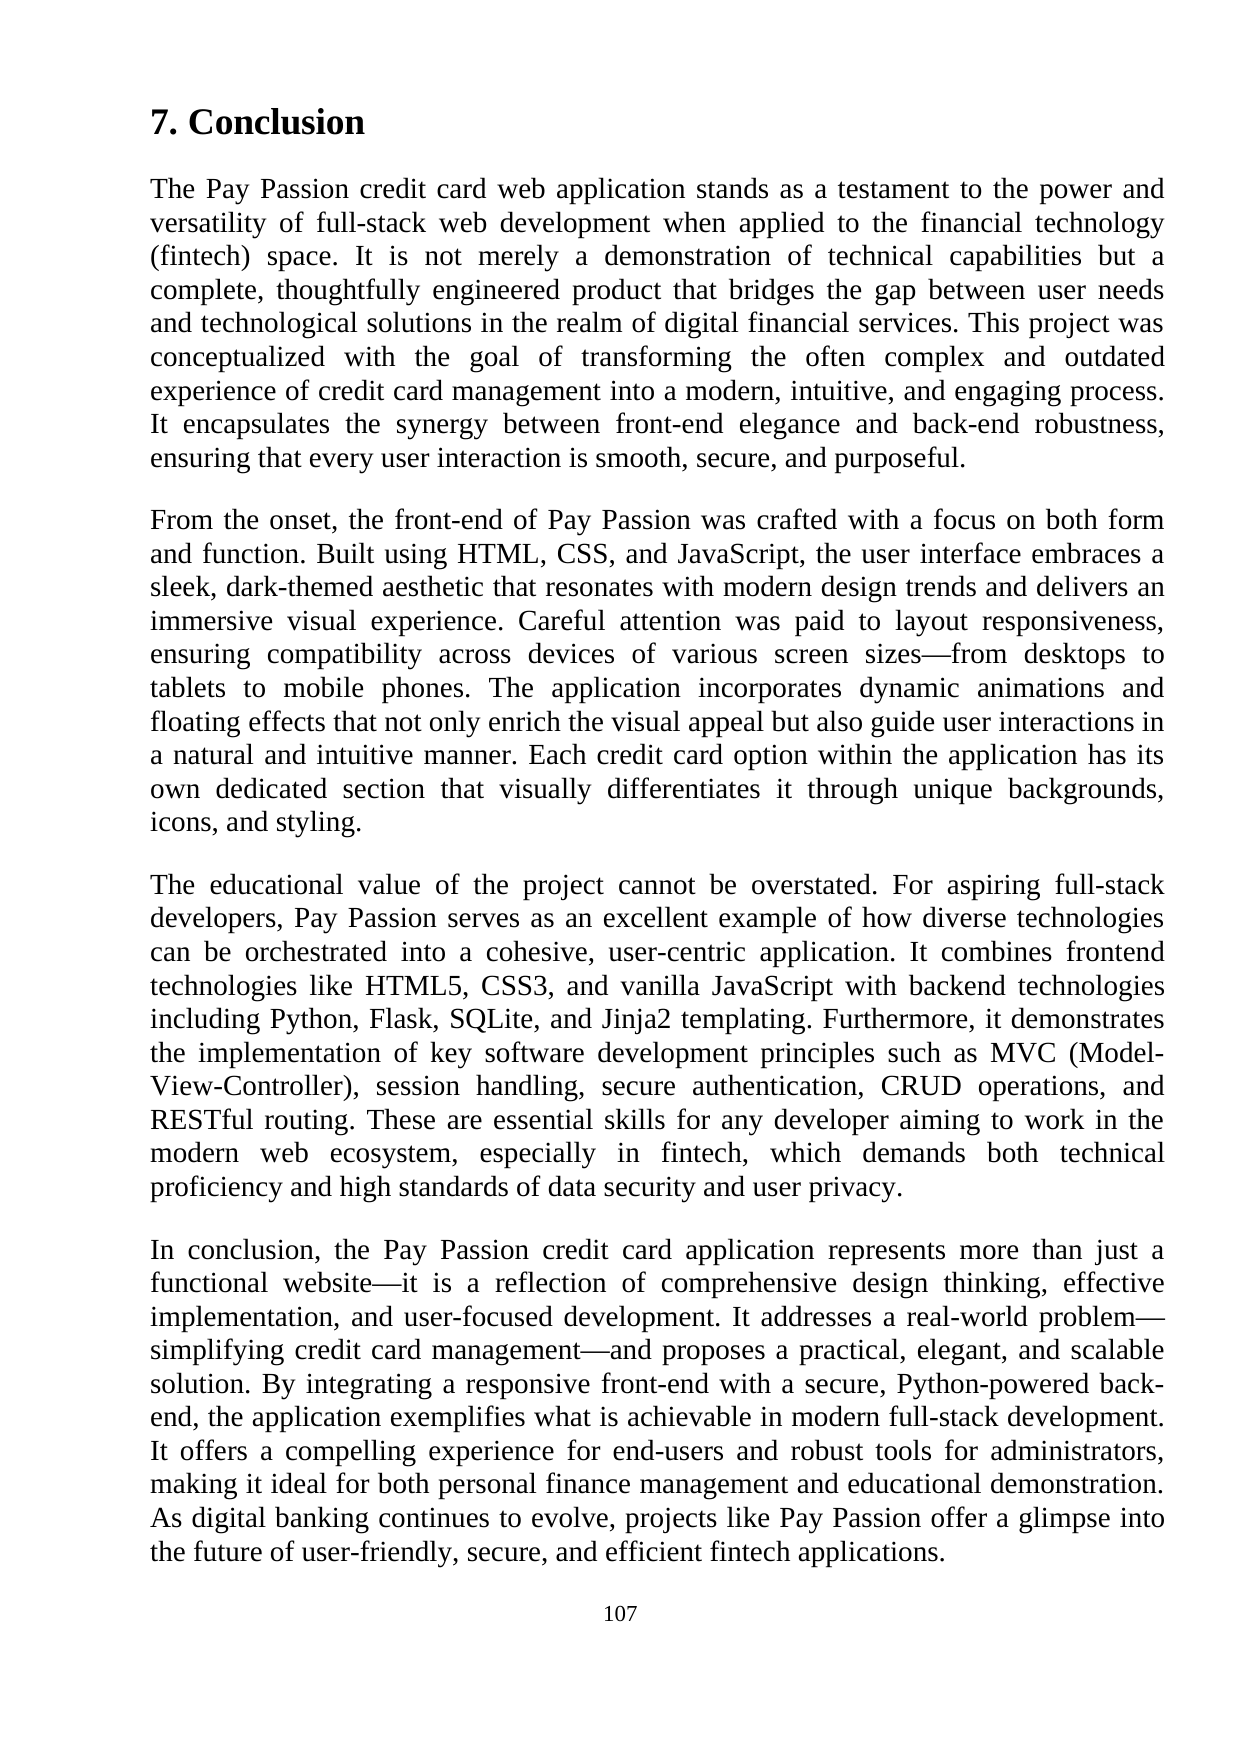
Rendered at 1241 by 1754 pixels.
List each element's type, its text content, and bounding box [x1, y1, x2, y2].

text The Pay Passion credit card web application stands as a testament to the power and versatility of full-stack web development when applied to the financial technology (fintech) space. It is not merely a demonstration of technical capabilities but a complete, thoughtfully engineered product that bridges the gap between user needs and technological solutions in the realm of digital financial services. This project was conceptualized with the goal of transforming the often complex and outdated experience of credit card management into a modern, intuitive, and engaging process. It encapsulates the synergy between front-end elegance and back-end robustness, ensuring that every user interaction is smooth, secure, and purposeful. [150, 171, 1166, 473]
text From the onset, the front-end of Pay Passion was crafted with a focus on both form and function. Built using HTML, CSS, and JavaScript, the user interface embraces a sleek, dark-themed aesthetic that resonates with modern design trends and delivers an immersive visual experience. Careful attention was paid to layout responsiveness, ensuring compatibility across devices of various screen sizes—from desktops to tablets to mobile phones. The application incorporates dynamic animations and floating effects that not only enrich the visual appeal but also guide user interactions in a natural and intuitive manner. Each credit card option within the application has its own dedicated section that visually differentiates it through unique backgrounds, icons, and styling. [150, 502, 1166, 838]
text In conclusion, the Pay Passion credit card application represents more than just a functional website—it is a reflection of comprehensive design thinking, effective implementation, and user-focused development. It addresses a real-world problem— simplifying credit card management—and proposes a practical, elegant, and scalable solution. By integrating a responsive front-end with a secure, Python-powered back- end, the application exemplifies what is achievable in modern full-stack development. It offers a compelling experience for end-users and robust tools for administrators, making it ideal for both personal finance management and educational demonstration. As digital banking continues to evolve, projects like Pay Passion offer a glimpse into the future of user-friendly, secure, and efficient fintech applications. [150, 1232, 1166, 1567]
list Conclusion [150, 99, 1181, 143]
text The educational value of the project cannot be overstated. For aspiring full-stack developers, Pay Passion serves as an excellent example of how diverse technologies can be orchestrated into a cohesive, user-centric application. It combines frontend technologies like HTML5, CSS3, and vanilla JavaScript with backend technologies including Python, Flask, SQLite, and Jinja2 templating. Furthermore, it demonstrates the implementation of key software development principles such as MVC (Model- View-Controller), session handling, secure authentication, CRUD operations, and RESTful routing. These are essential skills for any developer aiming to work in the modern web ecosystem, especially in fintech, which demands both technical proficiency and high standards of data security and user privacy. [150, 867, 1166, 1202]
